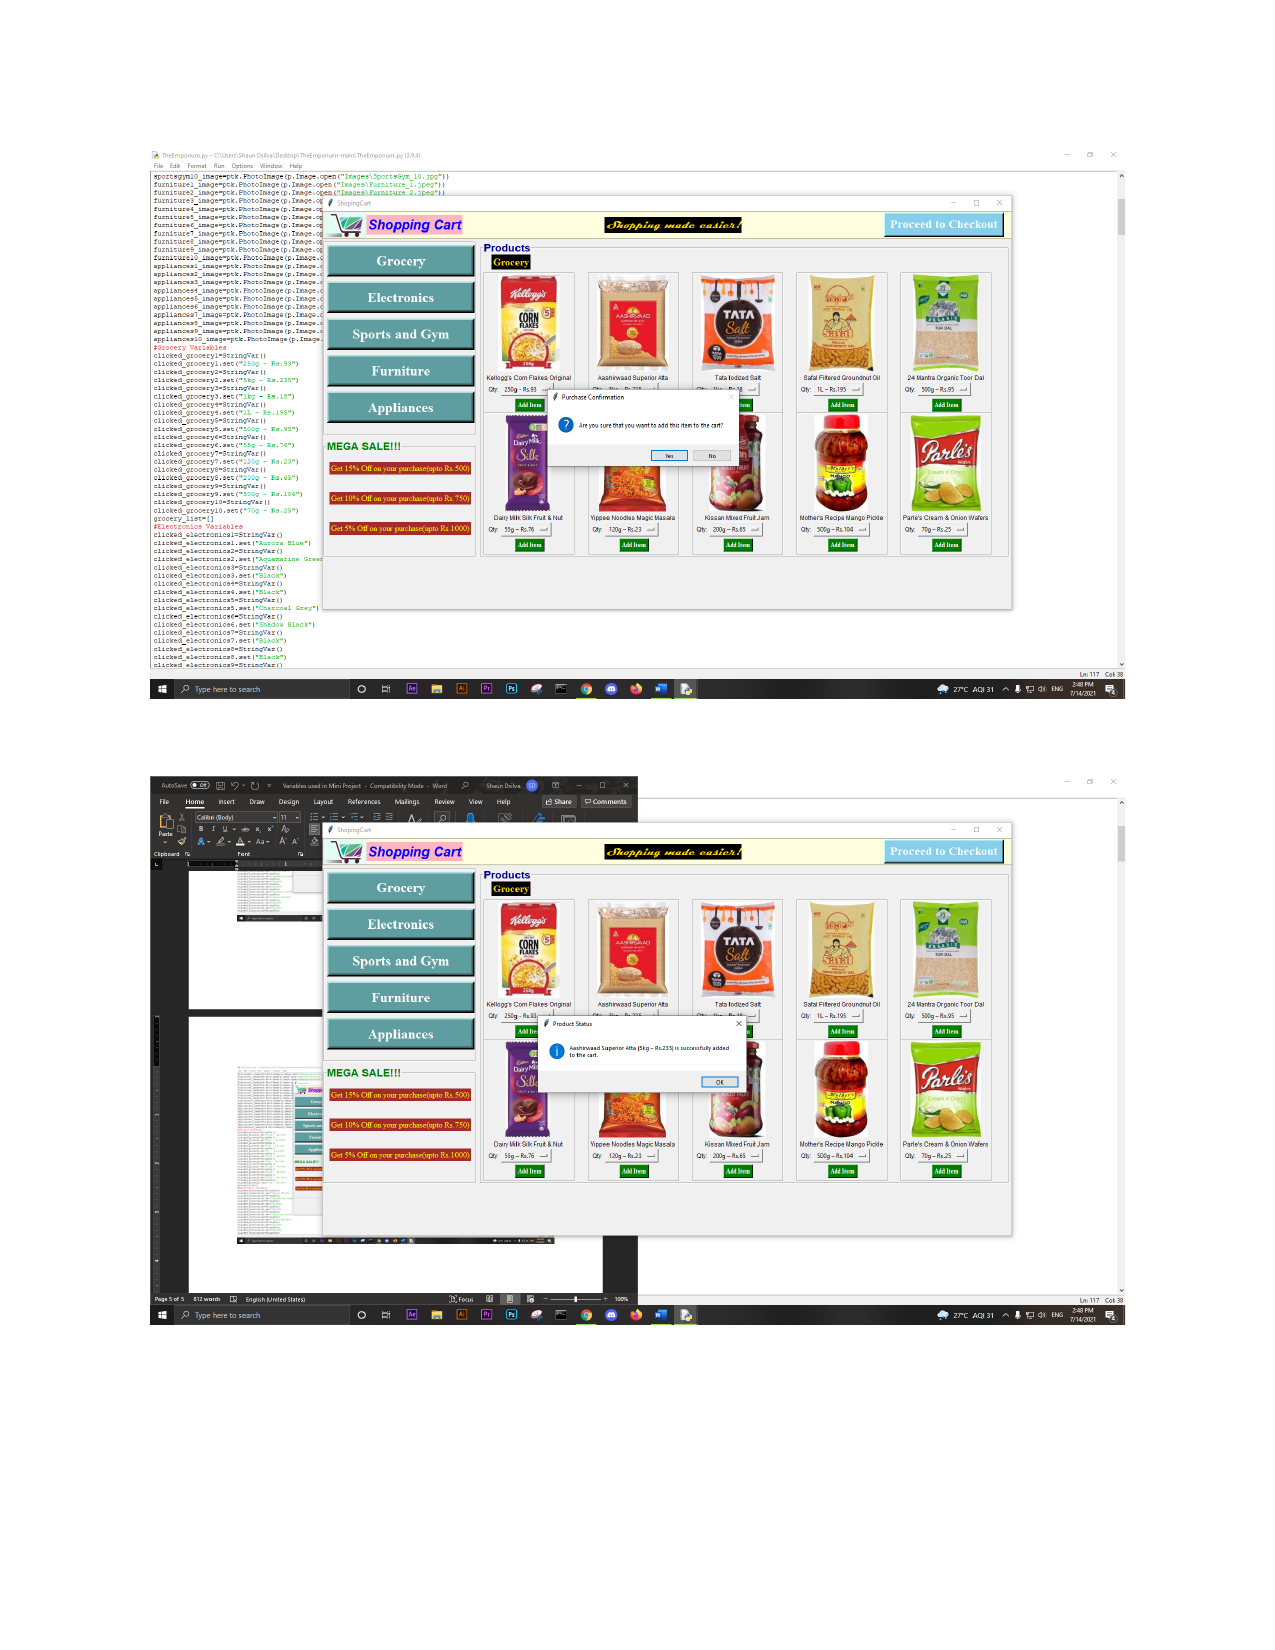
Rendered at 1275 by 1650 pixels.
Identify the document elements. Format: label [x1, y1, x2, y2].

picture [150, 776, 1125, 1325]
picture [150, 150, 1125, 699]
